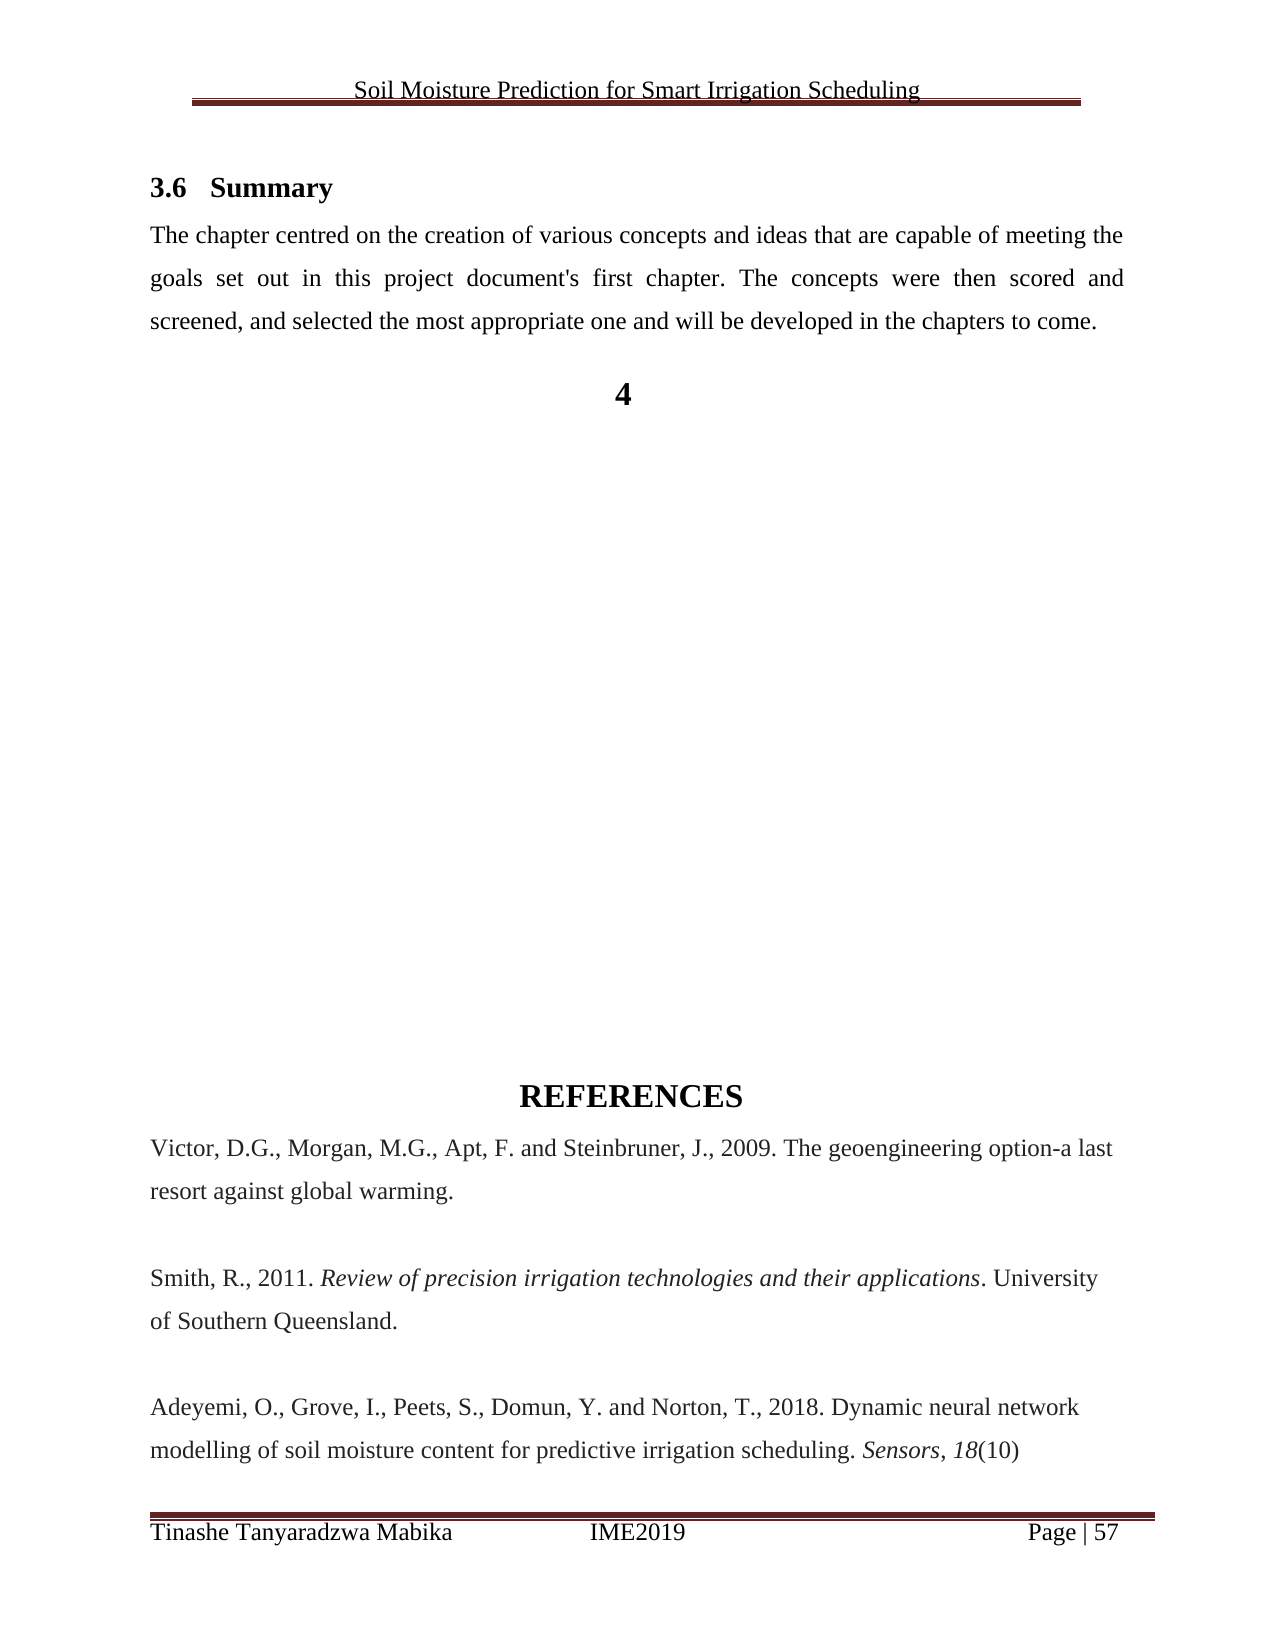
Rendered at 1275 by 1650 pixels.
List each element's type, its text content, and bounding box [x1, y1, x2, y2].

text Adeyemi, O., Grove, I., Peets, S., Domun, Y. and Norton, T., 2018. Dynamic neural network modelling of soil moisture content for predictive irrigation scheduling. Sensors, 18(10) [150, 1392, 1121, 1464]
text The chapter centred on the creation of various concepts and ideas that are capable of meeting the goals set out in this project document's first chapter. The concepts were then scored and screened, and selected the most appropriate one and will be developed in the chapters to come. [150, 220, 1125, 335]
subtitle Summary [150, 170, 1125, 203]
subtitle REFERENCES [150, 1076, 1112, 1114]
text Victor, D.G., Morgan, M.G., Apt, F. and Steinbruner, J., 2009. The geoengineering option-a last resort against global warming. [150, 1133, 1121, 1205]
text Smith, R., 2011. Review of precision irrigation technologies and their applications. University of Southern Queensland. [150, 1263, 1121, 1334]
